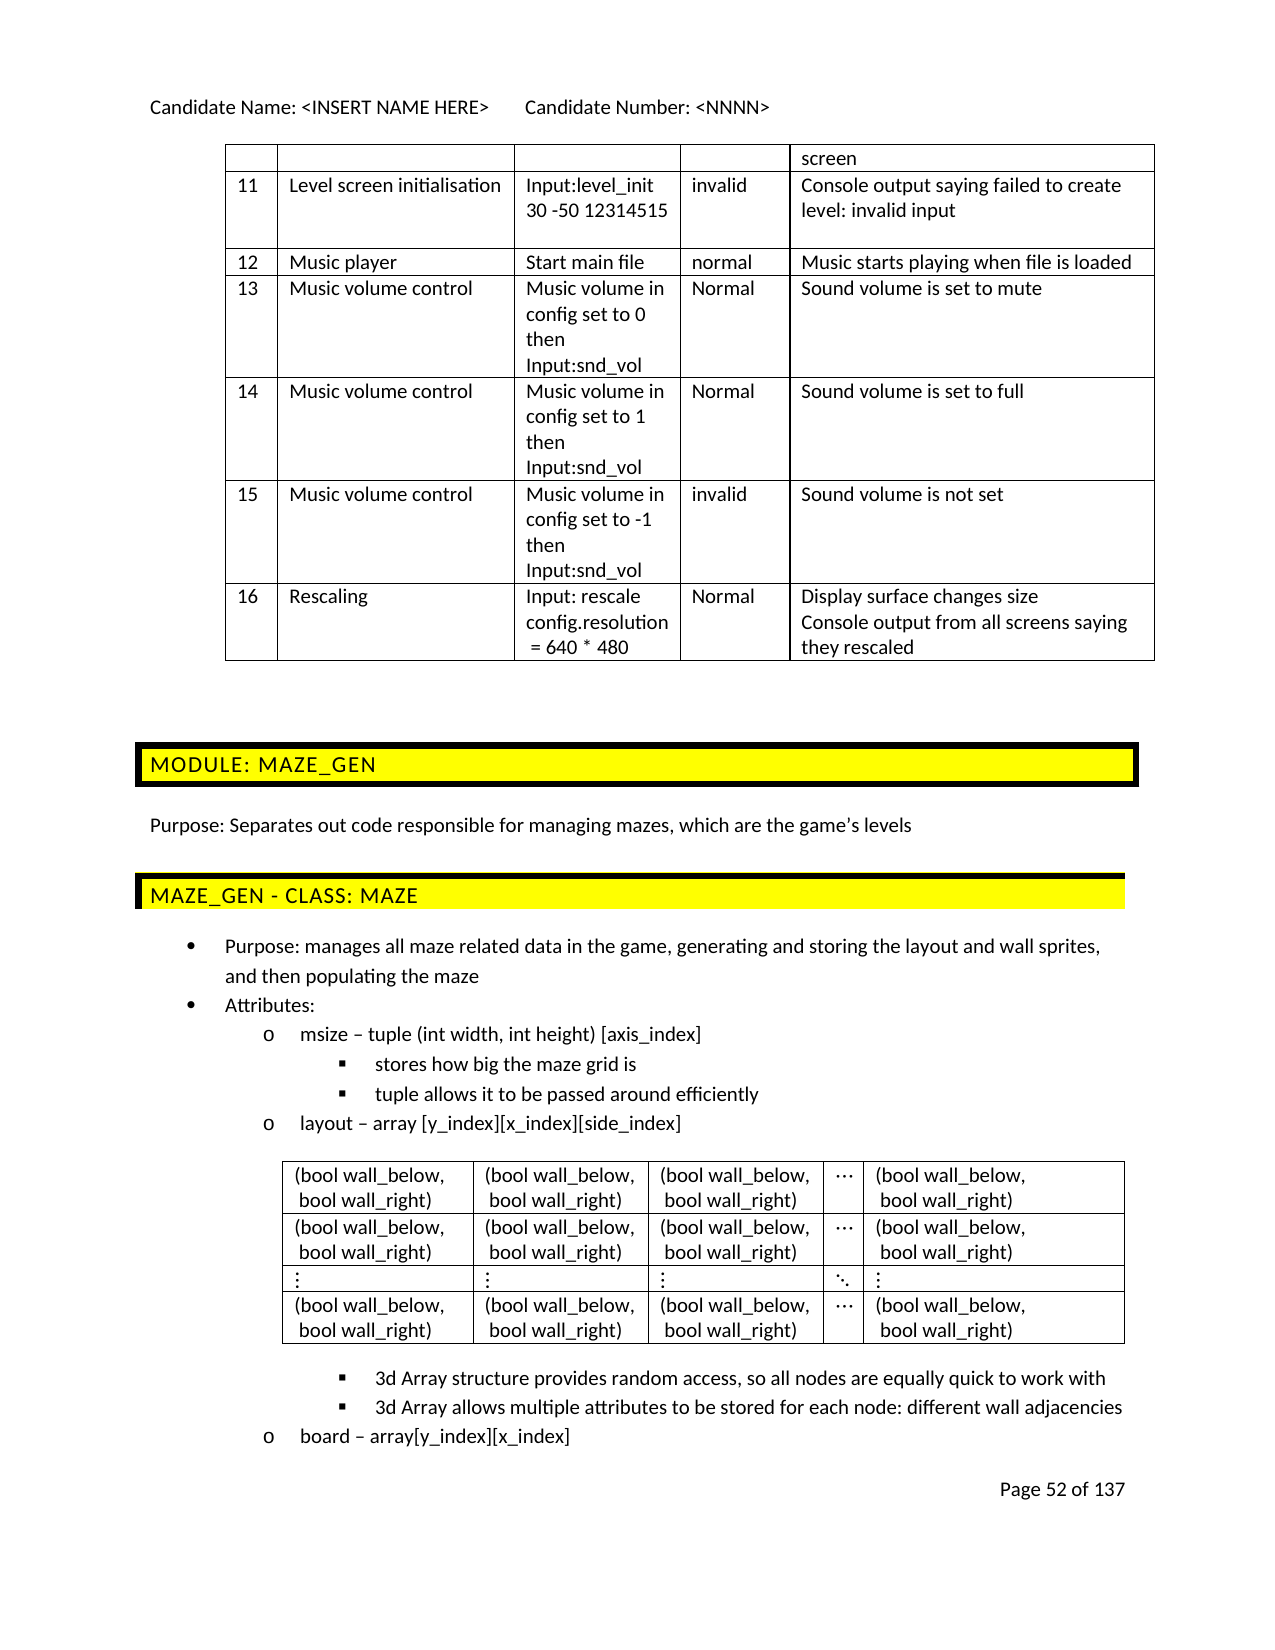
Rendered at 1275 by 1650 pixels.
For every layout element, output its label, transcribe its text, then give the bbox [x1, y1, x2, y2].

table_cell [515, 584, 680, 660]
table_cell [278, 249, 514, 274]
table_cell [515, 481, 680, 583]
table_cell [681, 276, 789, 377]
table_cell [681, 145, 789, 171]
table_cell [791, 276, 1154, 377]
text Module: maze_gen [142, 749, 1133, 781]
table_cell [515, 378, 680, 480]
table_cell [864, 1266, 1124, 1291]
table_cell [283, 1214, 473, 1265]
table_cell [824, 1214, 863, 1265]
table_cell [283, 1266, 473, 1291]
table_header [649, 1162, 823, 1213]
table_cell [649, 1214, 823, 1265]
text Maze_GEN - Class: Maze [142, 879, 1125, 909]
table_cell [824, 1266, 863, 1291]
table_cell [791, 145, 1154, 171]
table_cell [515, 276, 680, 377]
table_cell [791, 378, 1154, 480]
list Attributes: [187, 992, 1125, 1017]
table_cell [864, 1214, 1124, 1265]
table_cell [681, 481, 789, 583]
list 3d Array structure provides random access, so all nodes are equally quick to work with [337, 1365, 1125, 1390]
list layout – array [y_index][x_index][side_index] [262, 1110, 1125, 1136]
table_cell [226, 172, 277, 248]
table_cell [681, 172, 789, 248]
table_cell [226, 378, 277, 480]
list tuple allows it to be passed around efficiently [337, 1081, 1125, 1106]
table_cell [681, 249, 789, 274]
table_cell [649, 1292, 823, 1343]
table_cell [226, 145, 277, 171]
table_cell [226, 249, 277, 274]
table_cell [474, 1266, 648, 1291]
list stores how big the maze grid is [337, 1052, 1125, 1077]
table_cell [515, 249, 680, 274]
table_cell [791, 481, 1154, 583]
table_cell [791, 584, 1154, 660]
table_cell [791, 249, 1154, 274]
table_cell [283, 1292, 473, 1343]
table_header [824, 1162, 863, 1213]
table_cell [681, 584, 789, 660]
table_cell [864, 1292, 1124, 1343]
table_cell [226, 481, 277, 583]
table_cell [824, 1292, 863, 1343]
list Purpose: manages all maze related data in the game, generating and storing the layout and wall sprites, and then populating the maze [187, 934, 1125, 988]
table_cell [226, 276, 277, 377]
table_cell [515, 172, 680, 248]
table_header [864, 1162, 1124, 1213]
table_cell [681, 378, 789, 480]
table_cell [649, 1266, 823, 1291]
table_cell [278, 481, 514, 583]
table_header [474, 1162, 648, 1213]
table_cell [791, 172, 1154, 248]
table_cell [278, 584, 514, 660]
list 3d Array allows multiple attributes to be stored for each node: different wall adjacencies [337, 1394, 1125, 1419]
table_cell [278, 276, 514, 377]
list msize – tuple (int width, int height) [axis_index] [262, 1021, 1125, 1048]
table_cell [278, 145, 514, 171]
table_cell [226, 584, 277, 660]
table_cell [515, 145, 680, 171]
list board – array[y_index][x_index] [262, 1423, 1125, 1449]
text Purpose: Separates out code responsible for managing mazes, which are the game’s levels [150, 812, 1125, 837]
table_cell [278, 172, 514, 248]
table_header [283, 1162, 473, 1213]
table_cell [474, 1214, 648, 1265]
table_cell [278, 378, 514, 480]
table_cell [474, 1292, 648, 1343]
